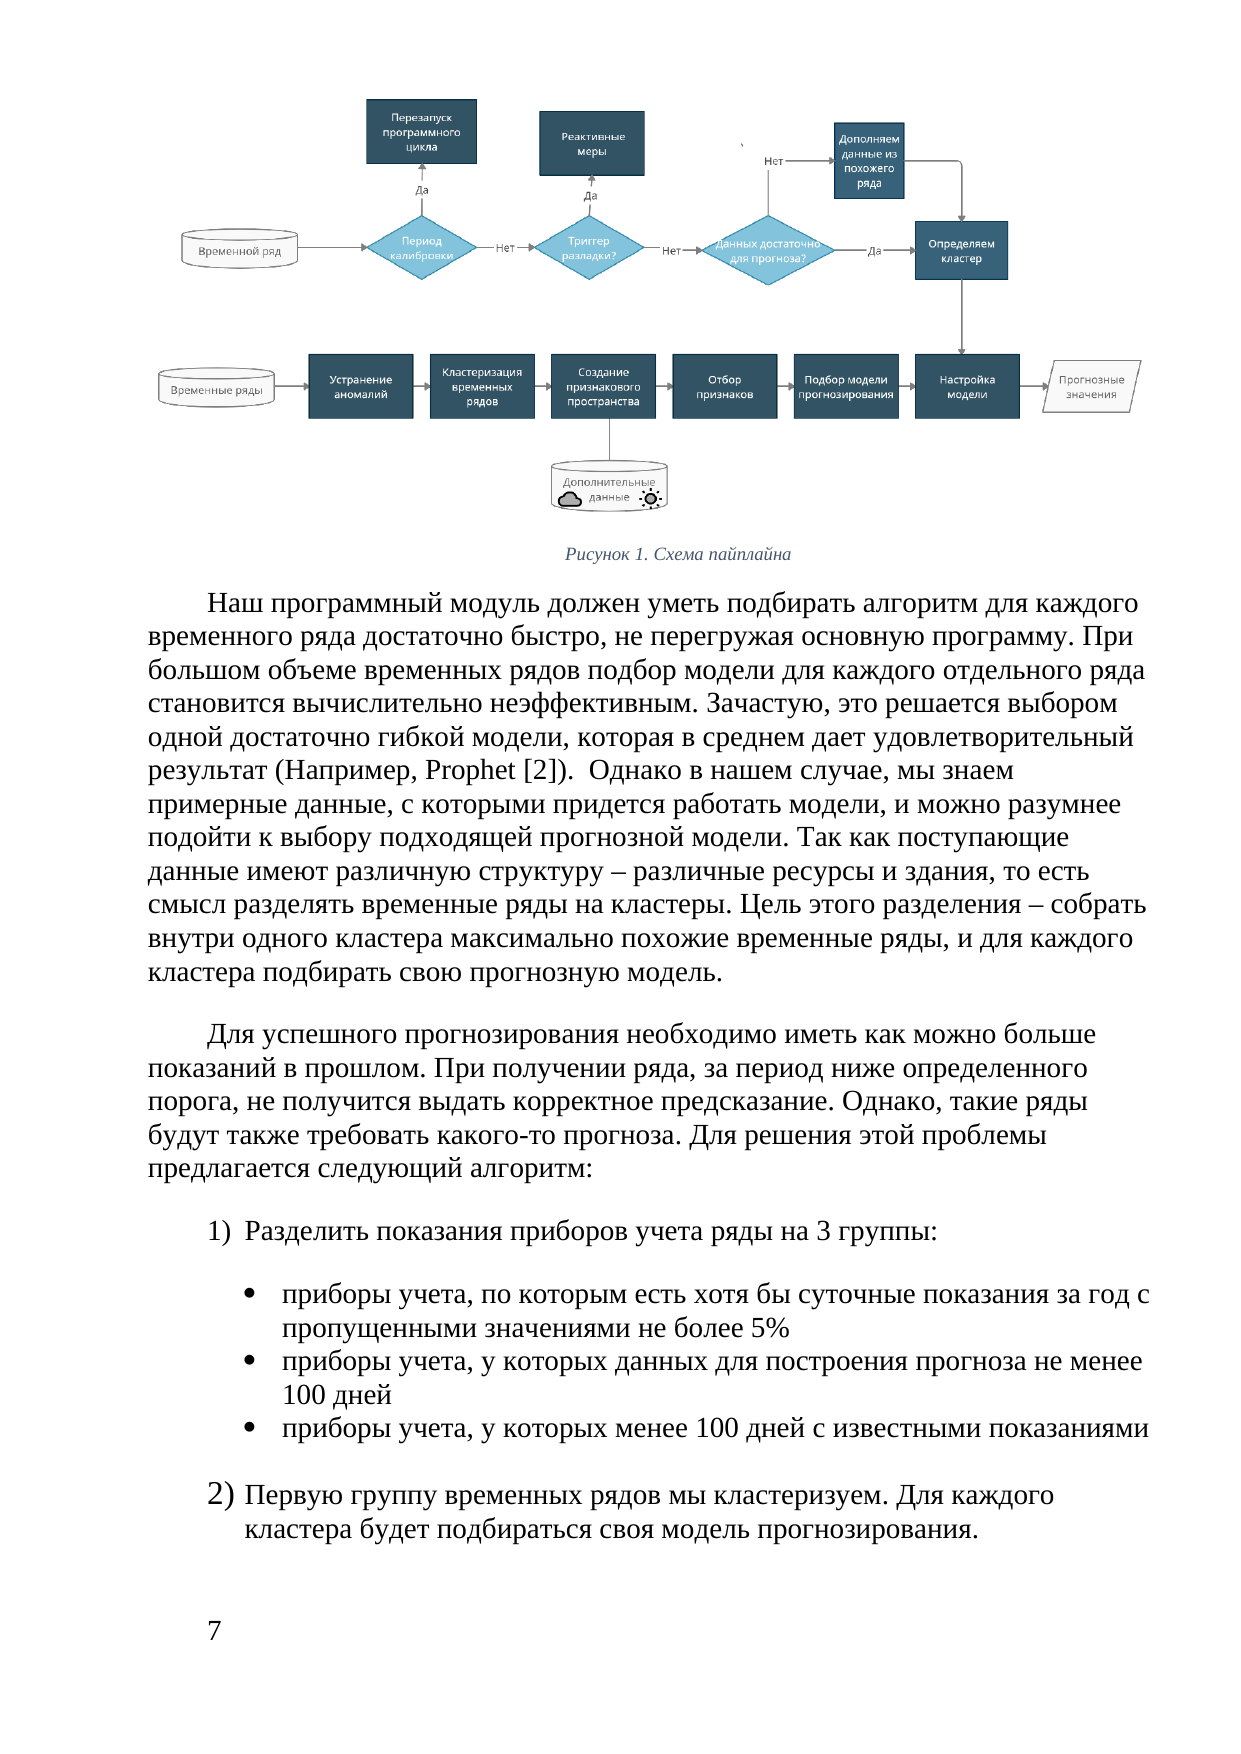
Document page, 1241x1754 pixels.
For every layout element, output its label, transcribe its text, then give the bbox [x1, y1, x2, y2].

list Разделить показания приборов учета ряды на 3 группы: [207, 1213, 1152, 1247]
list приборы учета, у которых данных для построения прогноза не менее 100 дней [244, 1343, 1152, 1410]
text Рисунок . Схема пайплайна [148, 542, 1152, 564]
list приборы учета, по которым есть хотя бы суточные показания за год с пропущенными значениями не более 5% [244, 1276, 1152, 1343]
text Наш программный модуль должен уметь подбирать алгоритм для каждого временного ряда достаточно быстро, не перегружая основную программу. При большом объеме временных рядов подбор модели для каждого отдельного ряда становится вычислительно неэффективным. Зачастую, это решается выбором одной достаточно гибкой модели, которая в среднем дает удовлетворительный результат (Например, Prophet [2]). Однако в нашем случае, мы знаем примерные данные, с которыми придется работать модели, и можно разумнее подойти к выбору подходящей прогнозной модели. Так как поступающие данные имеют различную структуру – различные ресурсы и здания, то есть смысл разделять временные ряды на кластеры. Цель этого разделения – собрать внутри одного кластера максимально похожие временные ряды, и для каждого кластера подбирать свою прогнозную модель. [148, 585, 1152, 987]
picture [147, 88, 1152, 522]
text Для успешного прогнозирования необходимо иметь как можно больше показаний в прошлом. При получении ряда, за период ниже определенного порога, не получится выдать корректное предсказание. Однако, такие ряды будут также требовать какого-то прогноза. Для решения этой проблемы предлагается следующий алгоритм: [148, 1016, 1152, 1184]
list приборы учета, у которых менее 100 дней с известными показаниями [244, 1410, 1152, 1444]
list Первую группу временных рядов мы кластеризуем. Для каждого кластера будет подбираться своя модель прогнозирования. [207, 1473, 1152, 1545]
